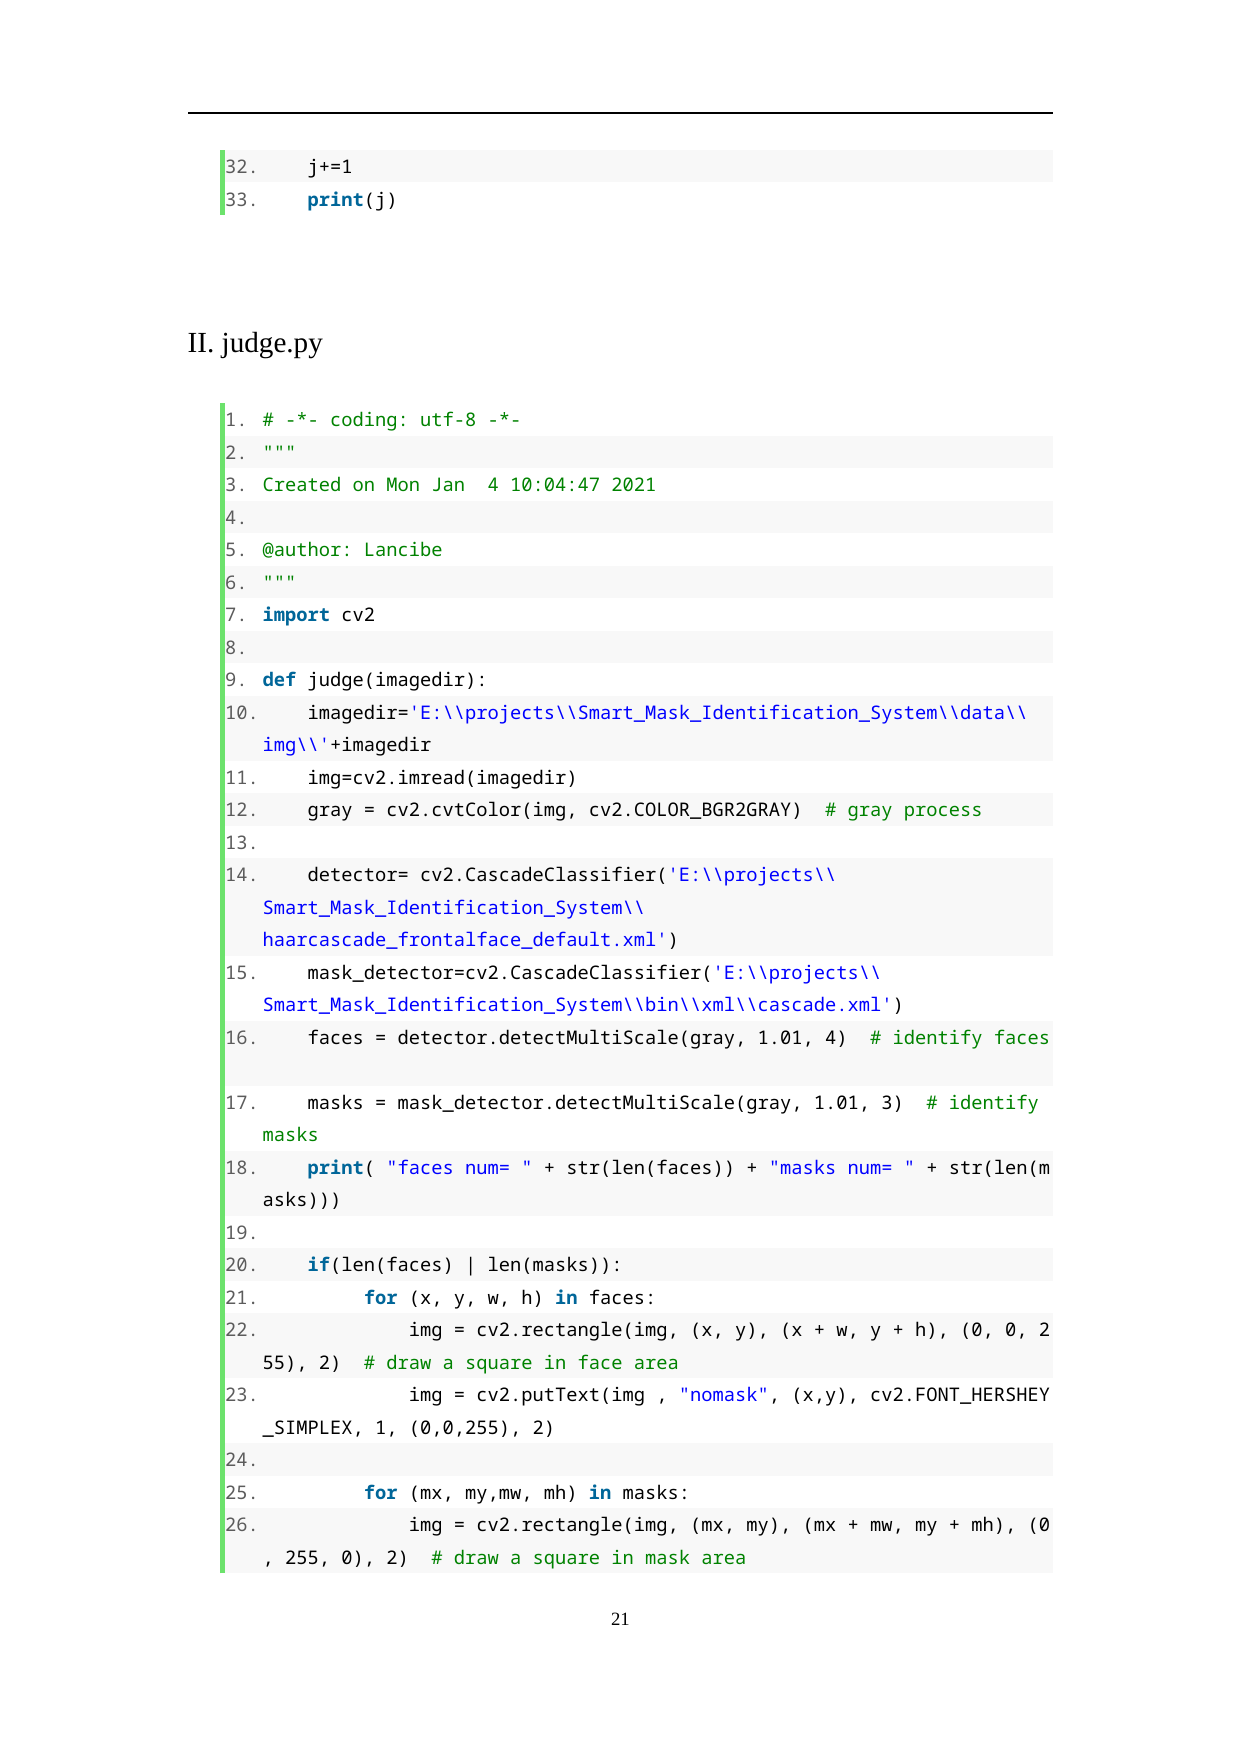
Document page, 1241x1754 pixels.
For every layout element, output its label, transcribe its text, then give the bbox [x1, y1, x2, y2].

list masks = mask_detector.detectMultiScale(gray, 1.01, 3) # identify masks [225, 1086, 1053, 1151]
list j+=1 [225, 150, 1053, 182]
list faces = detector.detectMultiScale(gray, 1.01, 4) # identify faces [225, 1021, 1053, 1086]
list for (x, y, w, h) in faces: [225, 1281, 1053, 1313]
list img=cv2.imread(imagedir) [225, 761, 1053, 793]
list import cv2 [225, 598, 1053, 631]
list print( "faces num= " + str(len(faces)) + "masks num= " + str(len(masks))) [225, 1151, 1053, 1216]
list gray = cv2.cvtColor(img, cv2.COLOR_BGR2GRAY) # gray process [225, 793, 1053, 826]
list for (mx, my,mw, mh) in masks: [225, 1476, 1053, 1508]
list if(len(faces) | len(masks)): [225, 1248, 1053, 1281]
list img = cv2.rectangle(img, (mx, my), (mx + mw, my + mh), (0, 255, 0), 2) # draw a square in mask area [225, 1508, 1053, 1573]
list """ [225, 566, 1053, 598]
list imagedir='E:\\projects\\Smart_Mask_Identification_System\\data\\img\\'+imagedir [225, 696, 1053, 761]
list print(j) [225, 182, 1053, 215]
list mask_detector=cv2.CascadeClassifier('E:\\projects\\Smart_Mask_Identification_System\\bin\\xml\\cascade.xml') [225, 956, 1053, 1021]
list detector= cv2.CascadeClassifier('E:\\projects\\Smart_Mask_Identification_System\\haarcascade_frontalface_default.xml') [225, 858, 1053, 956]
list img = cv2.putText(img , "nomask", (x,y), cv2.FONT_HERSHEY_SIMPLEX, 1, (0,0,255), 2) [225, 1378, 1053, 1443]
list img = cv2.rectangle(img, (x, y), (x + w, y + h), (0, 0, 255), 2) # draw a square in face area [225, 1313, 1053, 1378]
list # -*- coding: utf-8 -*- [225, 403, 1053, 436]
list def judge(imagedir): [225, 663, 1053, 696]
text II. judge.py [187, 309, 1053, 374]
list @author: Lancibe [225, 533, 1053, 566]
list Created on Mon Jan 4 10:04:47 2021 [225, 468, 1053, 501]
list """ [225, 436, 1053, 468]
